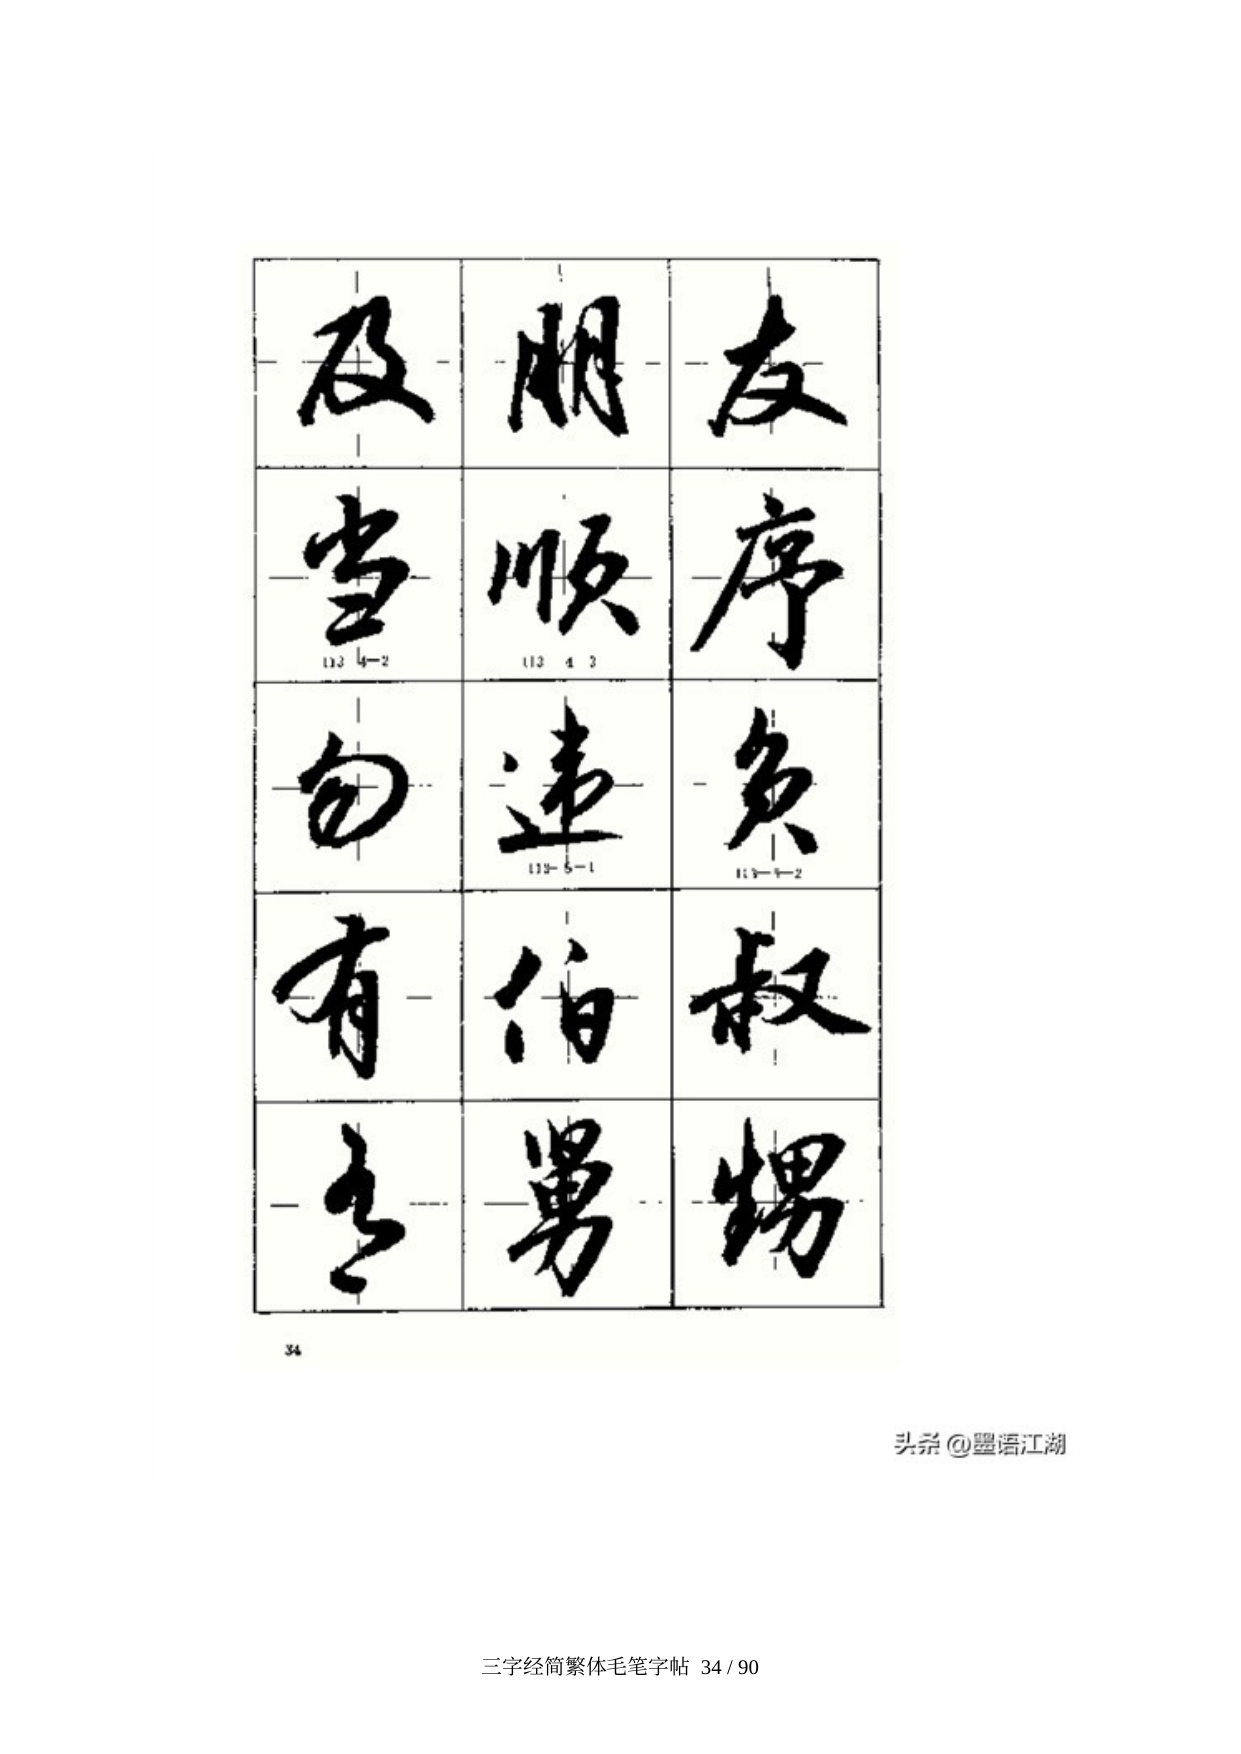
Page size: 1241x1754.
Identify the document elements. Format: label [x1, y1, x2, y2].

picture [151, 150, 1089, 1478]
